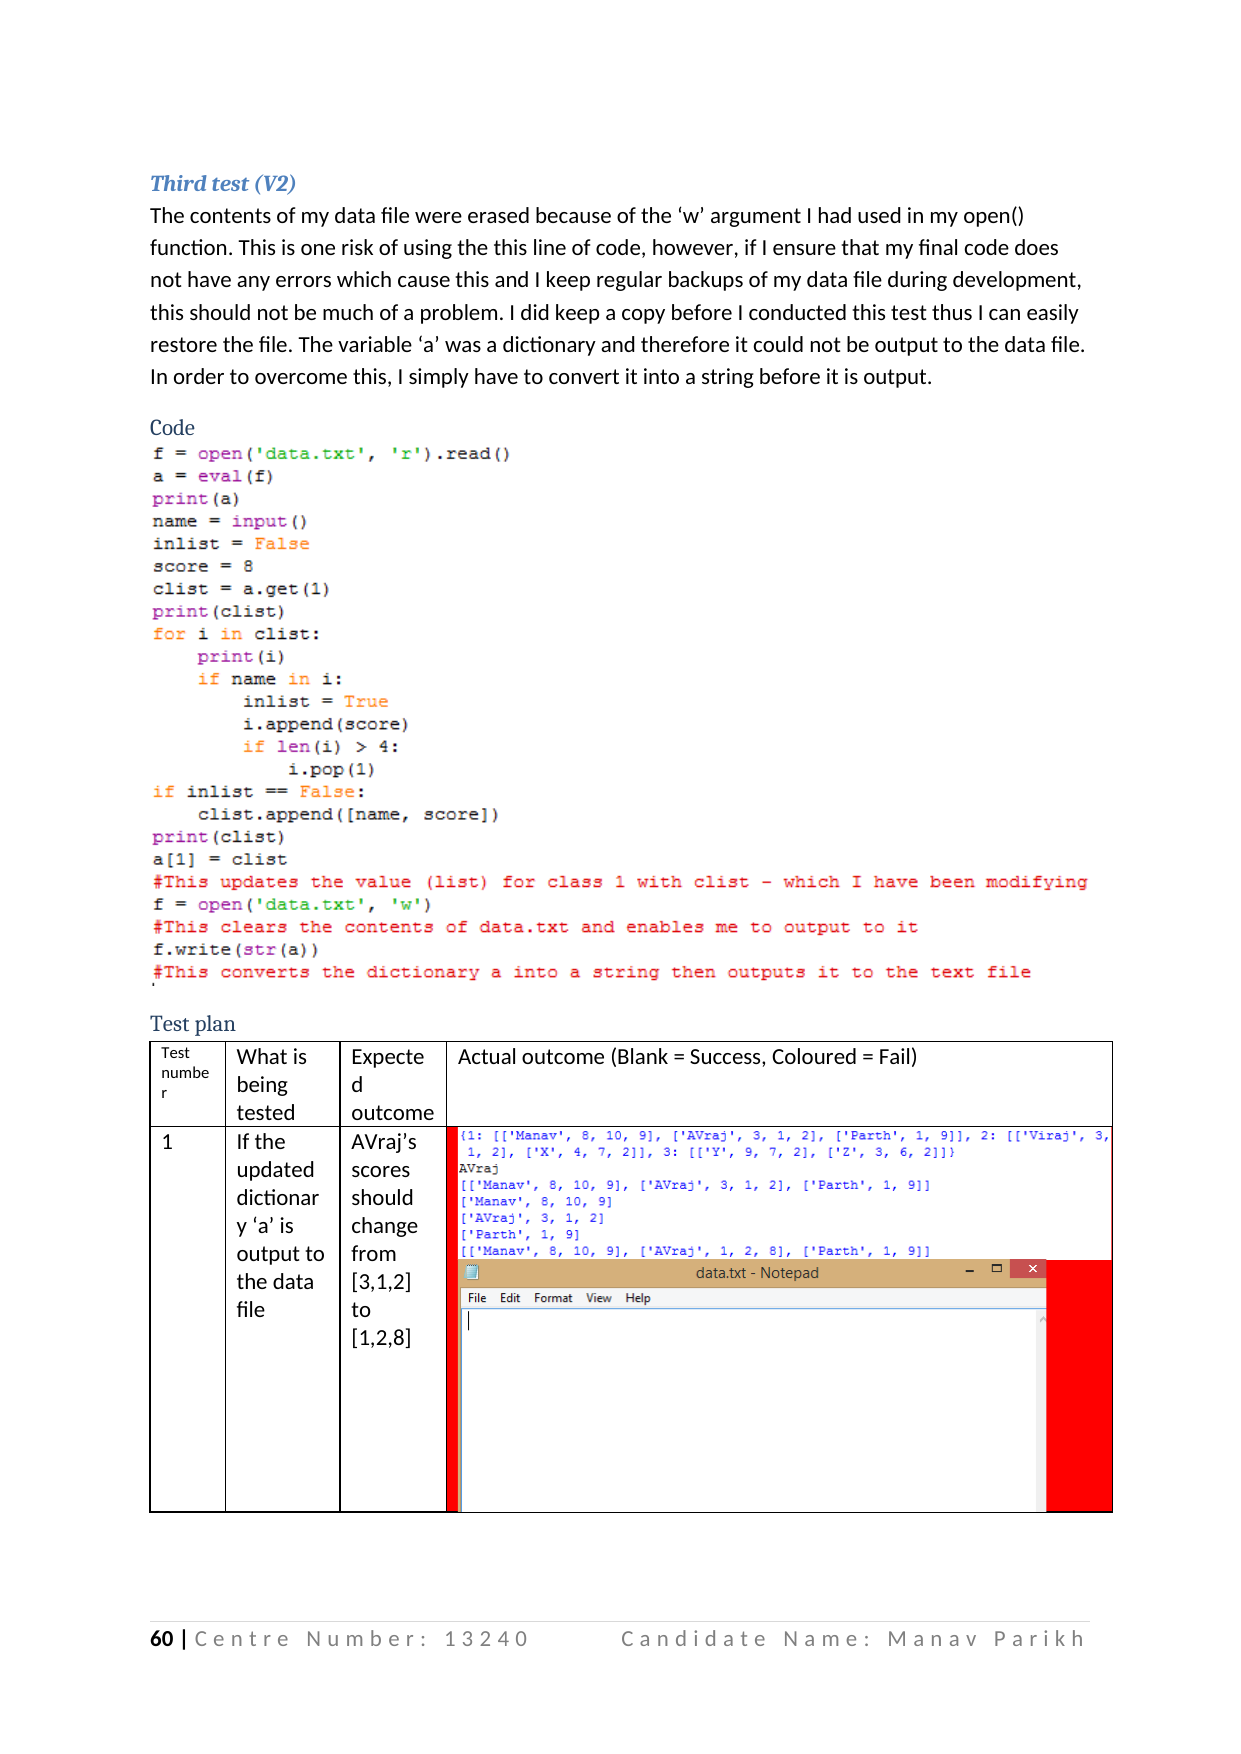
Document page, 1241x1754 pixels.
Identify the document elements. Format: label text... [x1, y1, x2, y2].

table_cell AVraj’s scores should change from [3,1,2] to [1,2,8] [341, 1127, 446, 1511]
picture [150, 445, 1091, 986]
table_cell 1 [151, 1127, 225, 1511]
subtitle Third test (V2) [150, 171, 1090, 197]
table_header Actual outcome (Blank = Success, Coloured = Fail) [447, 1042, 1112, 1126]
table_cell If the updated dictionary ‘a’ is output to the data file [226, 1127, 339, 1511]
picture [457, 1127, 1112, 1512]
subtitle Test plan [150, 1011, 1090, 1037]
table_header Test number [151, 1042, 225, 1126]
table_cell [447, 1127, 457, 1511]
table_header What is being tested [226, 1042, 339, 1126]
table_header Expected outcome [341, 1042, 446, 1126]
subtitle Code [150, 415, 1090, 441]
table_cell [1047, 1260, 1112, 1511]
text The contents of my data file were erased because of the ‘w’ argument I had used in my open() function. This is one risk of using the this line of code, however, if I ensure that my final code does not have any errors which cause this and I keep regular backups of my data file during development, this should not be much of a problem. I did keep a copy before I conducted this test thus I can easily restore the file. The variable ‘a’ was a dictionary and therefore it could not be output to the data file. In order to overcome this, I simply have to convert it into a string before it is output. [150, 201, 1090, 390]
